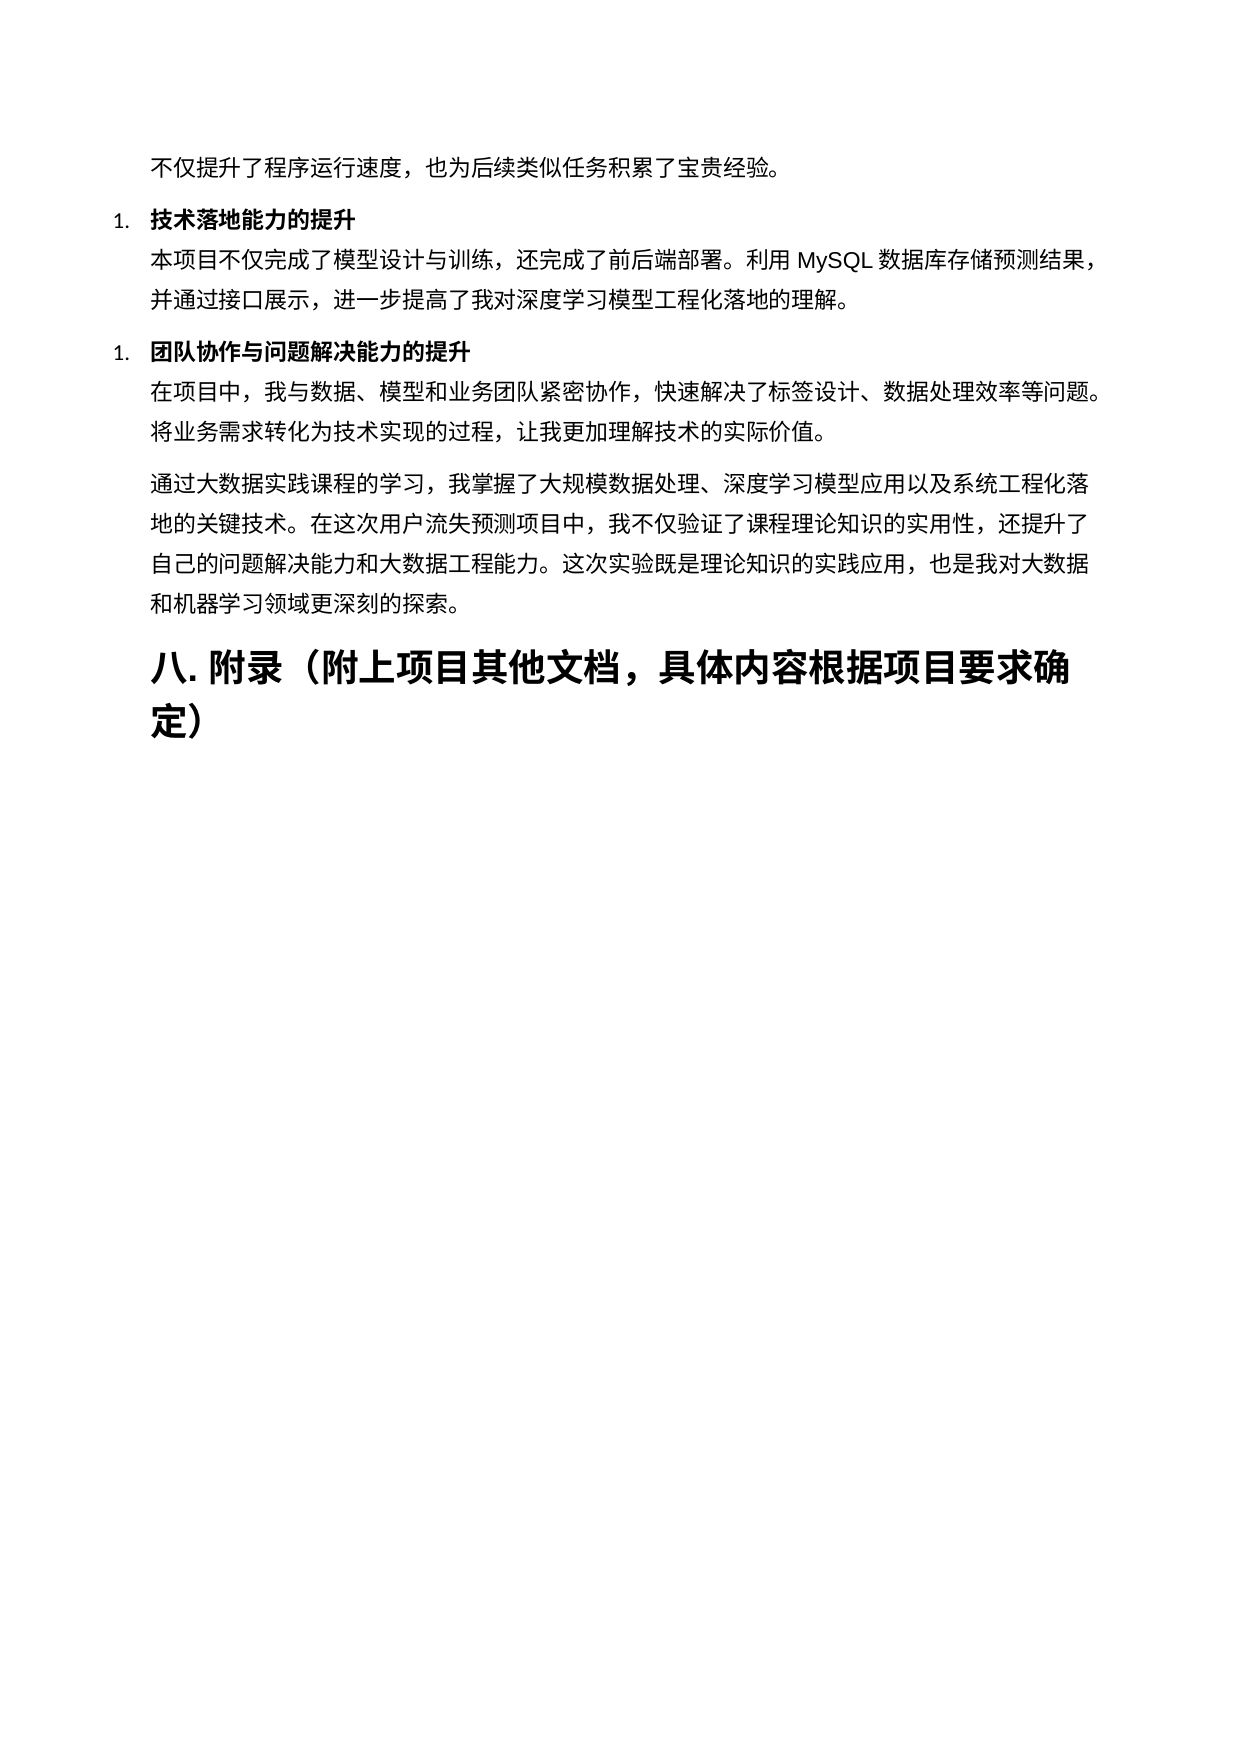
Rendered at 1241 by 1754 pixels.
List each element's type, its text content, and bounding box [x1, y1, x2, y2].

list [112, 150, 1090, 183]
list 技术落地能力的提升 本项目不仅完成了模型设计与训练，还完成了前后端部署。利用 MySQL 数据库存储预测结果，并通过接口展示，进一步提高了我对深度学习模型工程化落地的理解。 [112, 202, 1090, 315]
list 团队协作与问题解决能力的提升 在项目中，我与数据、模型和业务团队紧密协作，快速解决了标签设计、数据处理效率等问题。将业务需求转化为技术实现的过程，让我更加理解技术的实际价值。 [112, 334, 1090, 447]
text 通过大数据实践课程的学习，我掌握了大规模数据处理、深度学习模型应用以及系统工程化落地的关键技术。在这次用户流失预测项目中，我不仅验证了课程理论知识的实用性，还提升了自己的问题解决能力和大数据工程能力。这次实验既是理论知识的实践应用，也是我对大数据和机器学习领域更深刻的探索。 [150, 466, 1090, 619]
